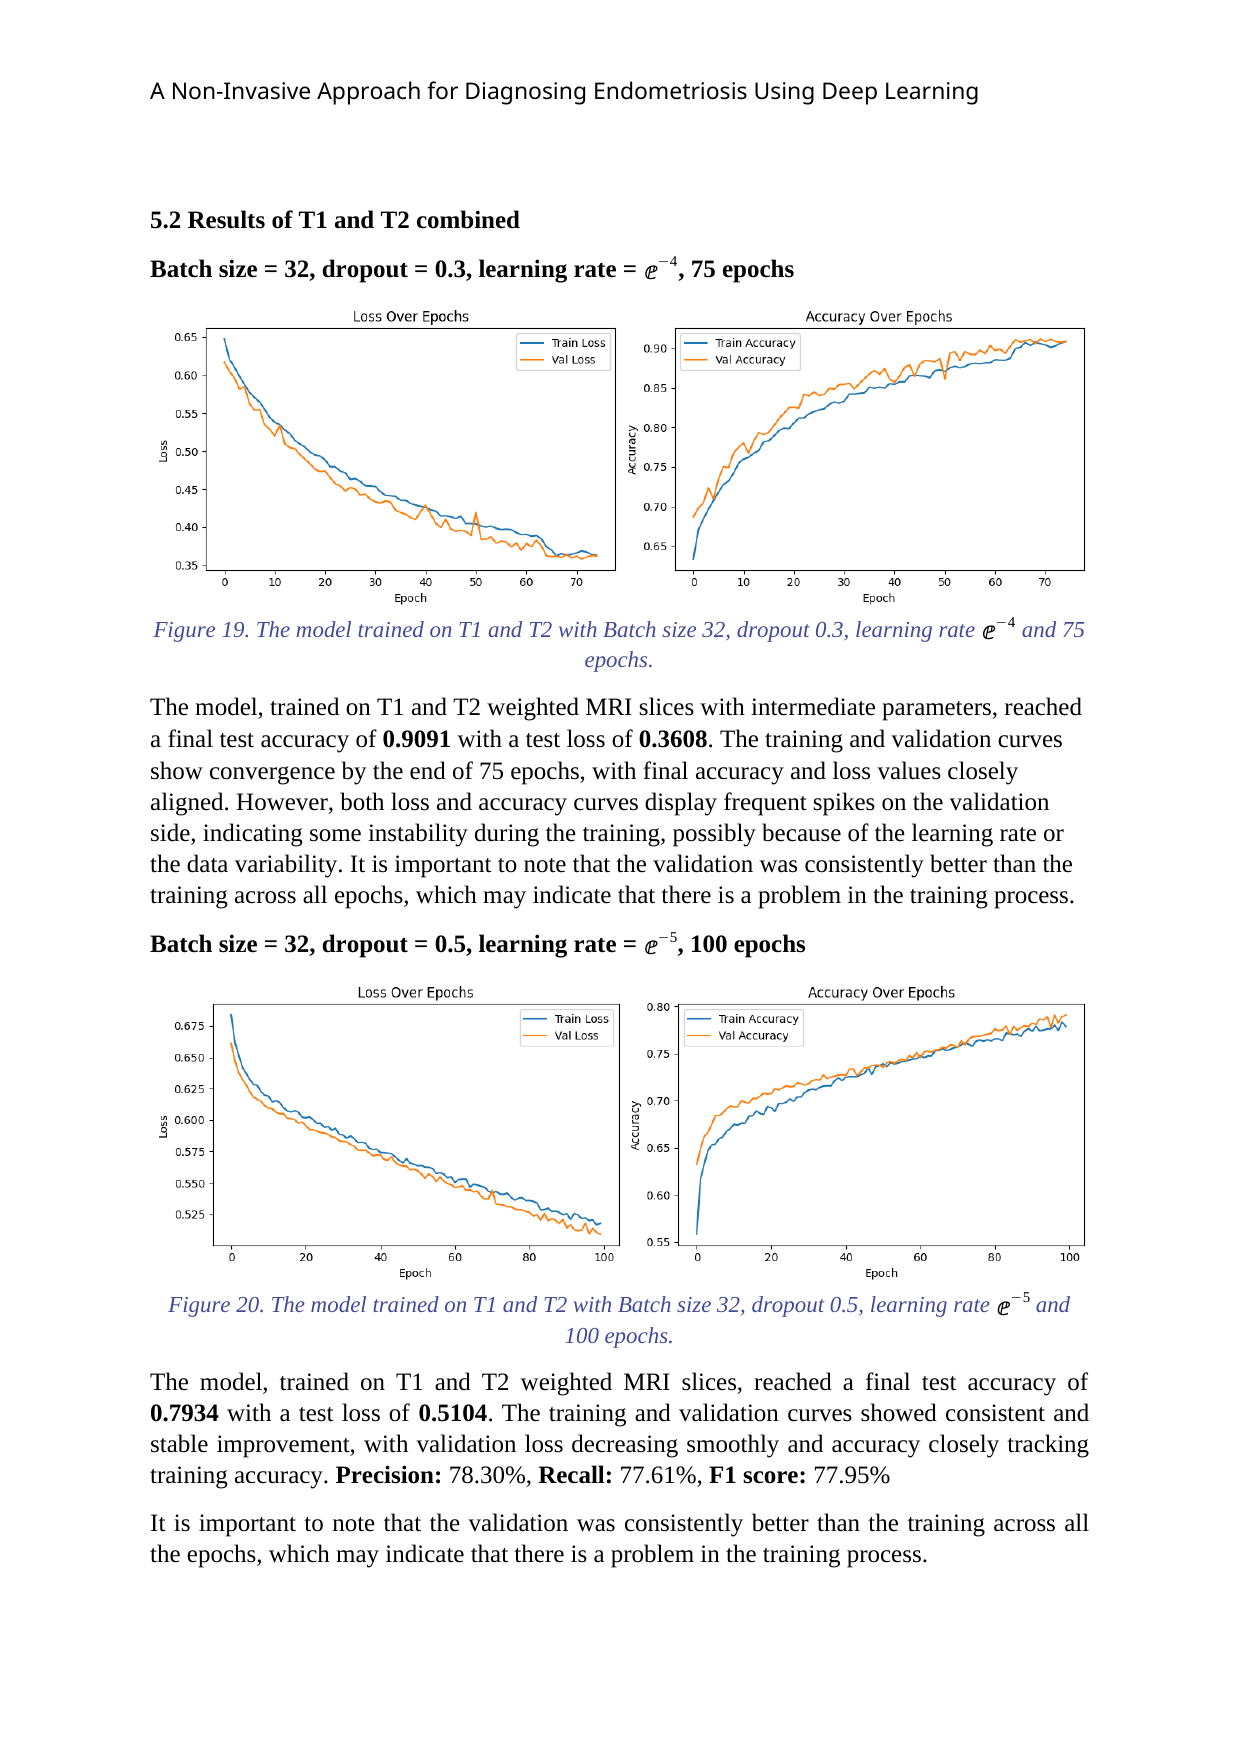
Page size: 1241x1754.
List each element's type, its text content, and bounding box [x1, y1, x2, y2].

picture [150, 978, 1091, 1287]
text Figure 19. The model trained on T1 and T2 with Batch size 32, dropout 0.3, learning rate and 75 epochs. [150, 612, 1090, 673]
text It is important to note that the validation was consistently better than the training across all the epochs, which may indicate that there is a problem in the training process. [150, 1508, 1090, 1568]
text Figure 20. The model trained on T1 and T2 with Batch size 32, dropout 0.5, learning rate and 100 epochs. [150, 1287, 1090, 1348]
text The model, trained on T1 and T2 weighted MRI slices, reached a final test accuracy of 0.7934 with a test loss of 0.5104. The training and validation curves showed consistent and stable improvement, with validation loss decreasing smoothly and accuracy closely tracking training accuracy. Precision: 78.30%, Recall: 77.61%, F1 score: 77.95% [150, 1367, 1090, 1489]
text 5.2 Results of T1 and T2 combined [150, 205, 1090, 234]
text Batch size = 32, dropout = 0.5, learning rate = , 100 epochs [150, 928, 1090, 959]
picture [150, 302, 1091, 612]
text Batch size = 32, dropout = 0.3, learning rate = , 75 epochs [150, 253, 1090, 284]
text The model, trained on T1 and T2 weighted MRI slices with intermediate parameters, reached a final test accuracy of 0.9091 with a test loss of 0.3608. The training and validation curves show convergence by the end of 75 epochs, with final accuracy and loss values closely aligned. However, both loss and accuracy curves display frequent spikes on the validation side, indicating some instability during the training, possibly because of the learning rate or the data variability. It is important to note that the validation was consistently better than the training across all epochs, which may indicate that there is a problem in the training process. [150, 692, 1090, 909]
